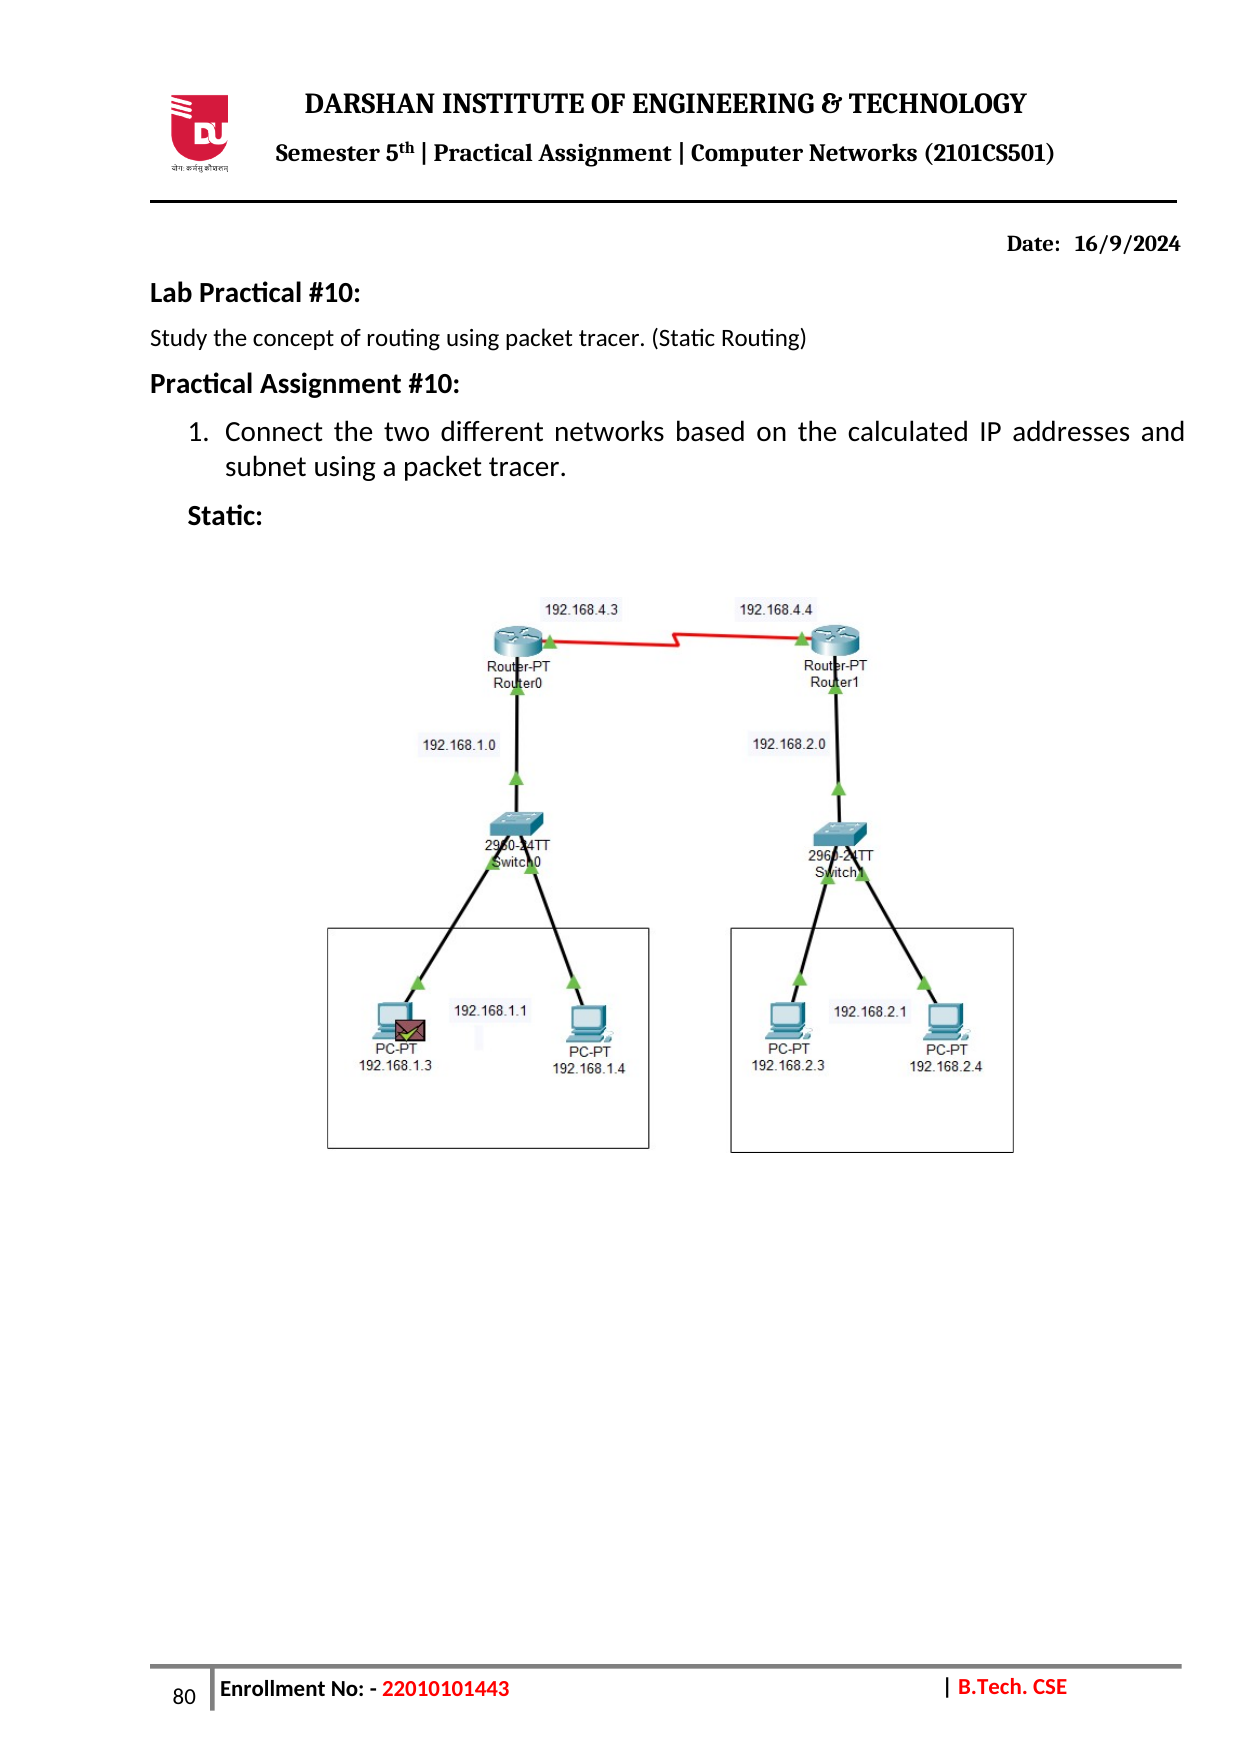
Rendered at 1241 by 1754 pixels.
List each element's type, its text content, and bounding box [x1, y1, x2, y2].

text Date: 16/9/2024 [135, 231, 1181, 257]
subtitle Practical Assignment #10: [150, 365, 1205, 400]
text Study the concept of routing using packet tracer. (Static Routing) [150, 322, 1205, 352]
subtitle Lab Practical #10: [150, 274, 1205, 309]
picture [171, 94, 228, 173]
subtitle Static: [187, 497, 1205, 532]
picture [327, 597, 1014, 1153]
list Connect the two different networks based on the calculated IP addresses and subnet using a packet tracer. [187, 413, 1189, 484]
